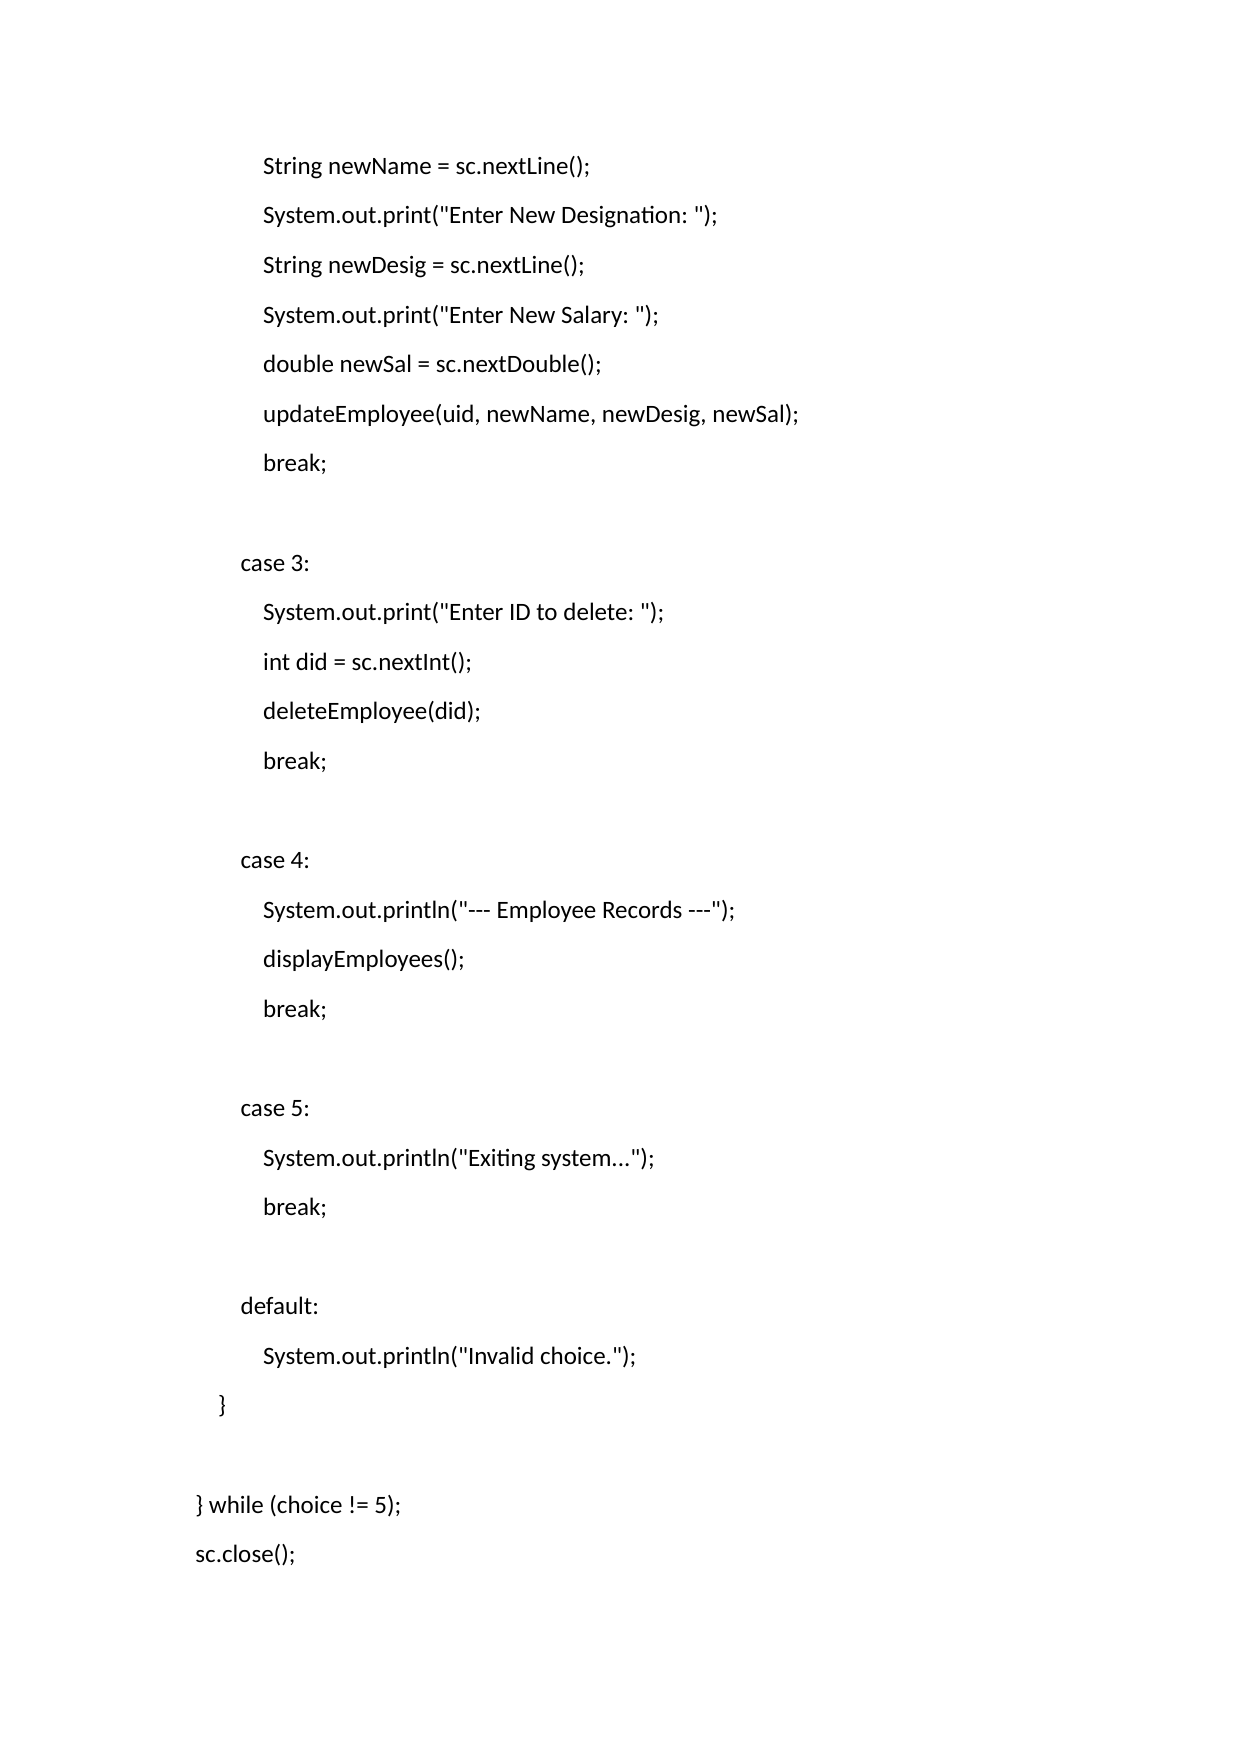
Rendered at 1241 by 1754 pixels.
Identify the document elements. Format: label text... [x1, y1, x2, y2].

text case 5: [150, 1092, 1090, 1123]
text case 3: [150, 547, 1090, 577]
text int did = sc.nextInt(); [150, 646, 1090, 676]
text String newName = sc.nextLine(); [150, 150, 1090, 181]
text } [150, 1389, 1090, 1420]
text case 4: [150, 844, 1090, 875]
text System.out.println("Exiting system..."); [150, 1142, 1090, 1172]
text System.out.print("Enter New Designation: "); [150, 199, 1090, 230]
text sc.close(); [150, 1538, 1090, 1569]
text break; [150, 993, 1090, 1023]
text System.out.println("Invalid choice."); [150, 1340, 1090, 1371]
text System.out.println("--- Employee Records ---"); [150, 894, 1090, 924]
text double newSal = sc.nextDouble(); [150, 348, 1090, 379]
text break; [150, 447, 1090, 478]
text default: [150, 1290, 1090, 1321]
text } while (choice != 5); [150, 1489, 1090, 1519]
text updateEmployee(uid, newName, newDesig, newSal); [150, 398, 1090, 428]
text break; [150, 1191, 1090, 1222]
text System.out.print("Enter New Salary: "); [150, 299, 1090, 329]
text displayEmployees(); [150, 943, 1090, 974]
text break; [150, 745, 1090, 776]
text deleteEmployee(did); [150, 695, 1090, 726]
text String newDesig = sc.nextLine(); [150, 249, 1090, 280]
text System.out.print("Enter ID to delete: "); [150, 596, 1090, 627]
